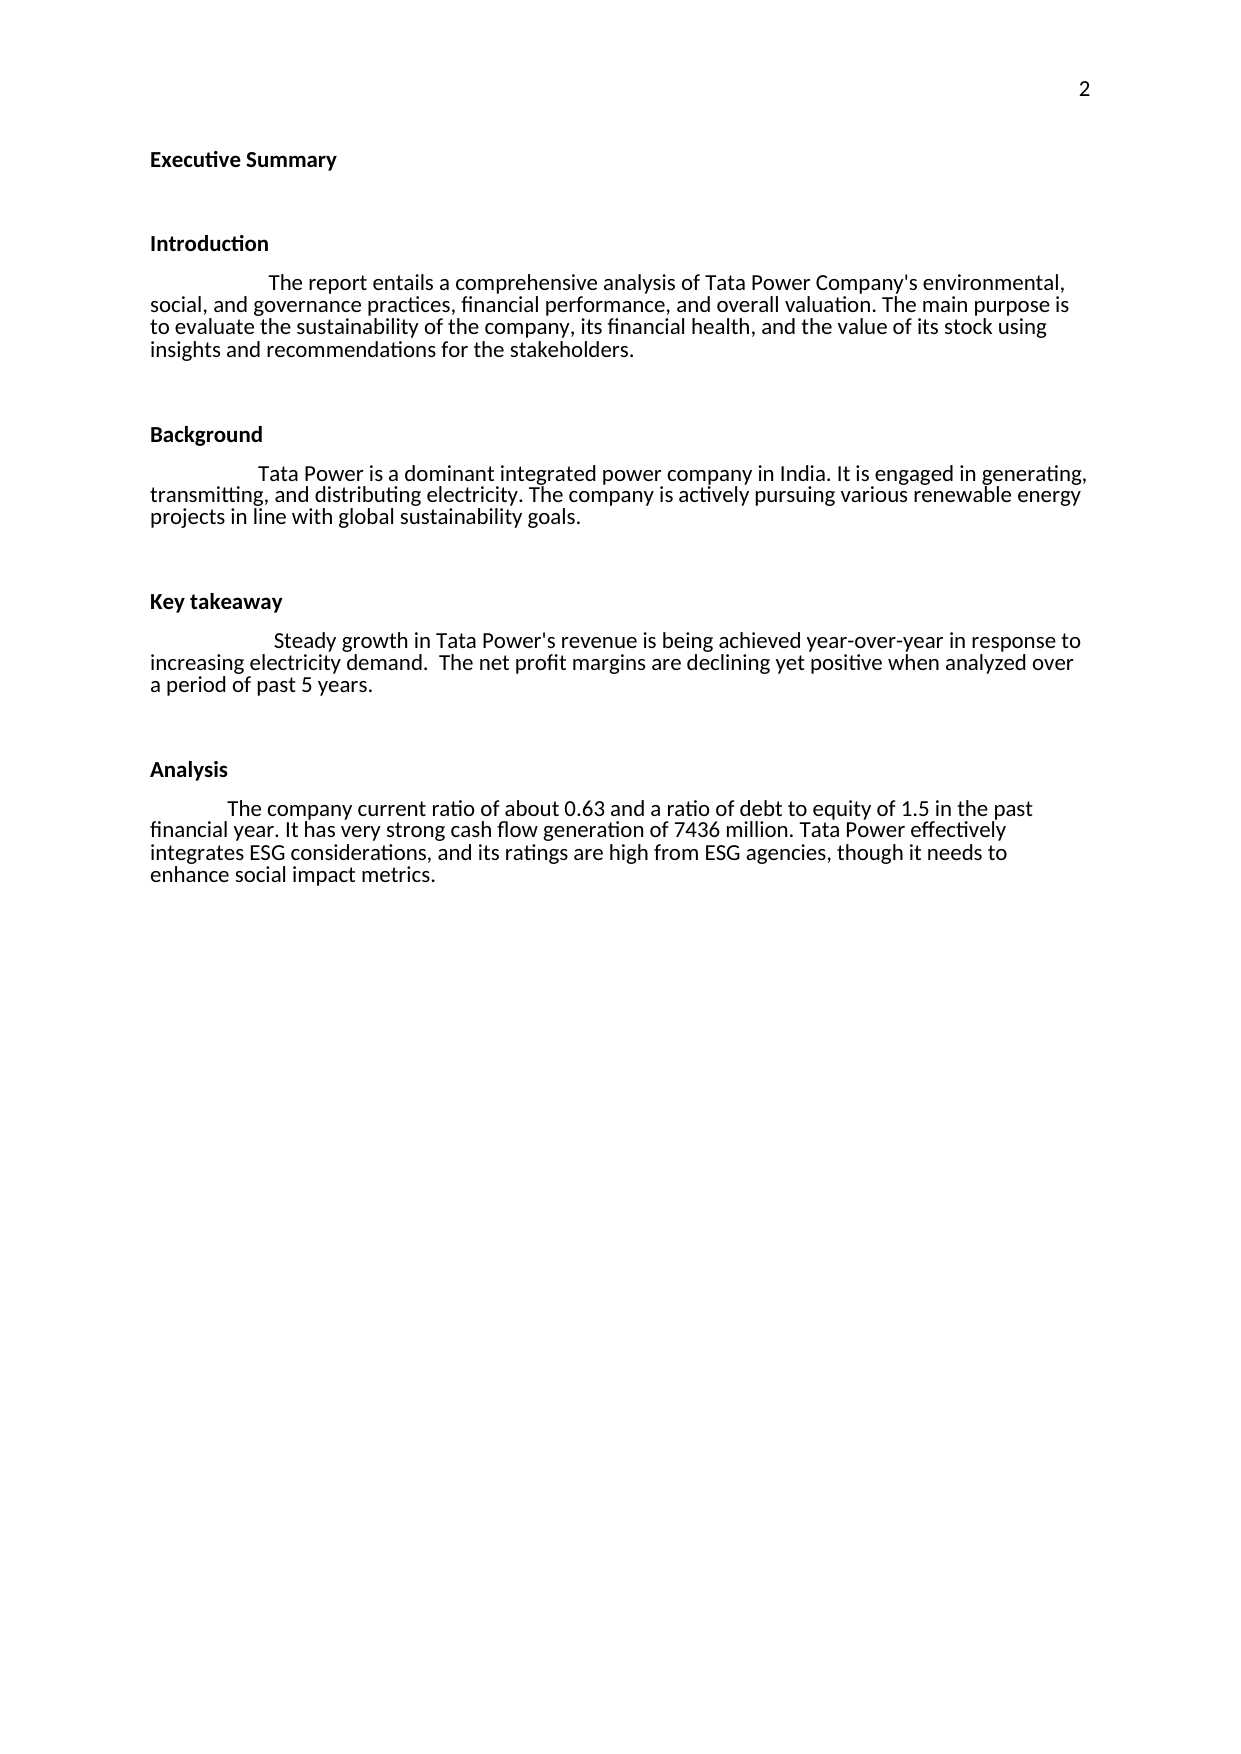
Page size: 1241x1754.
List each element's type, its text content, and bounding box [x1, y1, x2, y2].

text Executive Summary [150, 150, 1090, 172]
text The report entails a comprehensive analysis of Tata Power Company's environmental, social, and governance practices, financial performance, and overall valuation. The main purpose is to evaluate the sustainability of the company, its financial health, and the value of its stock using insights and recommendations for the stakeholders. [150, 273, 1090, 363]
text Background [150, 424, 1090, 446]
text Introduction [150, 234, 1090, 256]
text Key takeaway [150, 592, 1090, 614]
text Tata Power is a dominant integrated power company in India. It is engaged in generating, transmitting, and distributing electricity. The company is actively pursuing various renewable energy projects in line with global sustainability goals. [150, 463, 1090, 531]
text The company current ratio of about 0.63 and a ratio of debt to equity of 1.5 in the past financial year. It has very strong cash flow generation of 7436 million. Tata Power effectively integrates ESG considerations, and its ratings are high from ESG agencies, though it needs to enhance social impact metrics. [150, 799, 1090, 889]
text Analysis [150, 760, 1090, 782]
text Steady growth in Tata Power's revenue is being achieved year-over-year in response to increasing electricity demand. The net profit margins are declining yet positive when analyzed over a period of past 5 years. [150, 631, 1090, 698]
